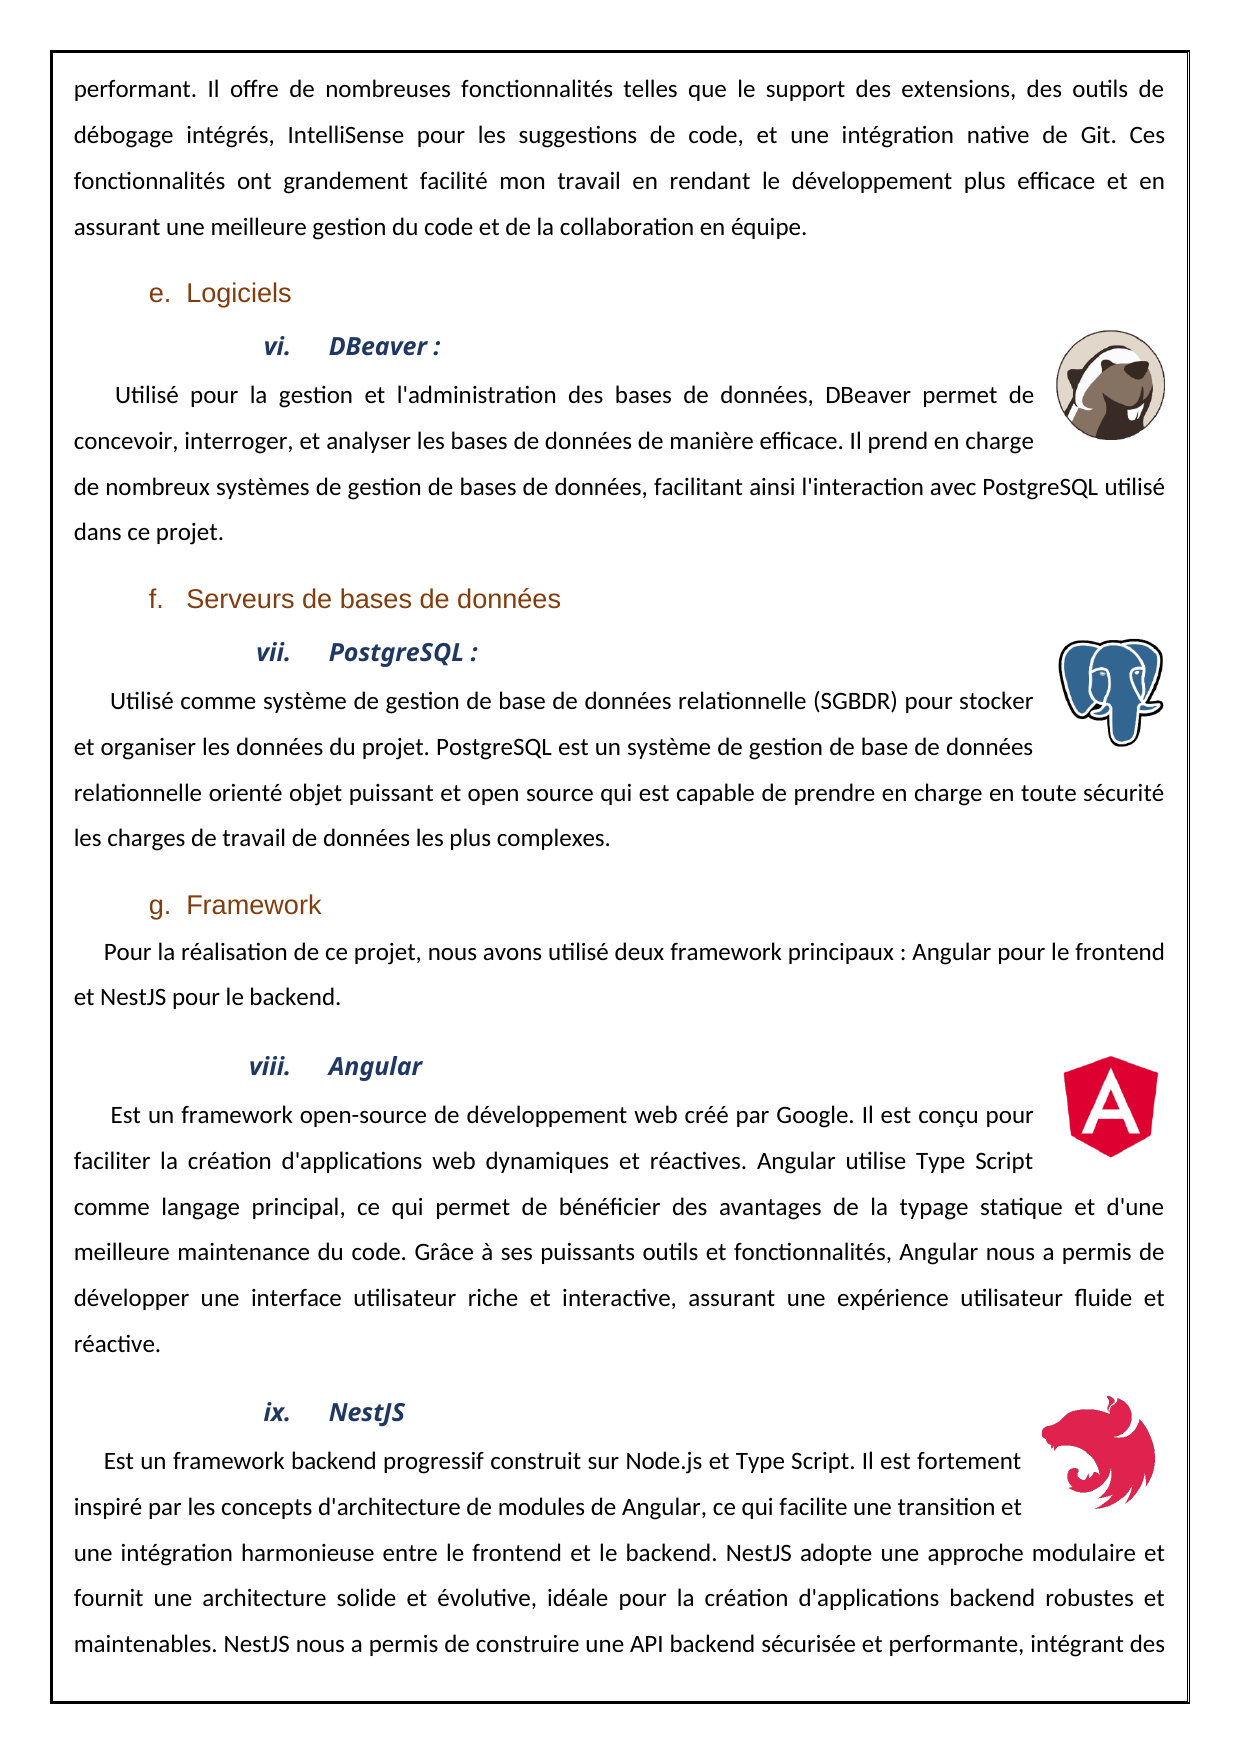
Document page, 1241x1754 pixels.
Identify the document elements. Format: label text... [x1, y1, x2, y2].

text Utilisé pour la gestion et l'administration des bases de données, DBeaver permet de concevoir, interroger, et analyser les bases de données de manière efficace. Il prend en charge de nombreux systèmes de gestion de bases de données, facilitant ainsi l'interaction avec PostgreSQL utilisé dans ce projet. [73, 379, 1167, 547]
text Utilisé comme système de gestion de base de données relationnelle (SGBDR) pour stocker et organiser les données du projet. PostgreSQL est un système de gestion de base de données relationnelle orienté objet puissant et open source qui est capable de prendre en charge en toute sécurité les charges de travail de données les plus complexes. [73, 685, 1167, 853]
subtitle NestJS [291, 1394, 1167, 1428]
subtitle PostgreSQL : [291, 634, 1167, 668]
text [73, 73, 1167, 241]
picture [1054, 329, 1167, 442]
subtitle Angular [291, 1048, 1167, 1082]
picture [1054, 1050, 1167, 1163]
picture [1041, 1396, 1155, 1509]
subtitle Framework [148, 889, 1167, 920]
subtitle Logiciels [148, 277, 1167, 308]
text Est un framework open-source de développement web créé par Google. Il est conçu pour faciliter la création d'applications web dynamiques et réactives. Angular utilise Type Script comme langage principal, ce qui permet de bénéficier des avantages de la typage statique et d'une meilleure maintenance du code. Grâce à ses puissants outils et fonctionnalités, Angular nous a permis de développer une interface utilisateur riche et interactive, assurant une expérience utilisateur fluide et réactive. [73, 1099, 1167, 1358]
subtitle DBeaver : [291, 328, 1167, 362]
subtitle Serveurs de bases de données [148, 583, 1167, 614]
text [73, 1445, 1167, 1659]
text Pour la réalisation de ce projet, nous avons utilisé deux framework principaux : Angular pour le frontend et NestJS pour le backend. [73, 936, 1167, 1012]
picture [1054, 636, 1167, 749]
